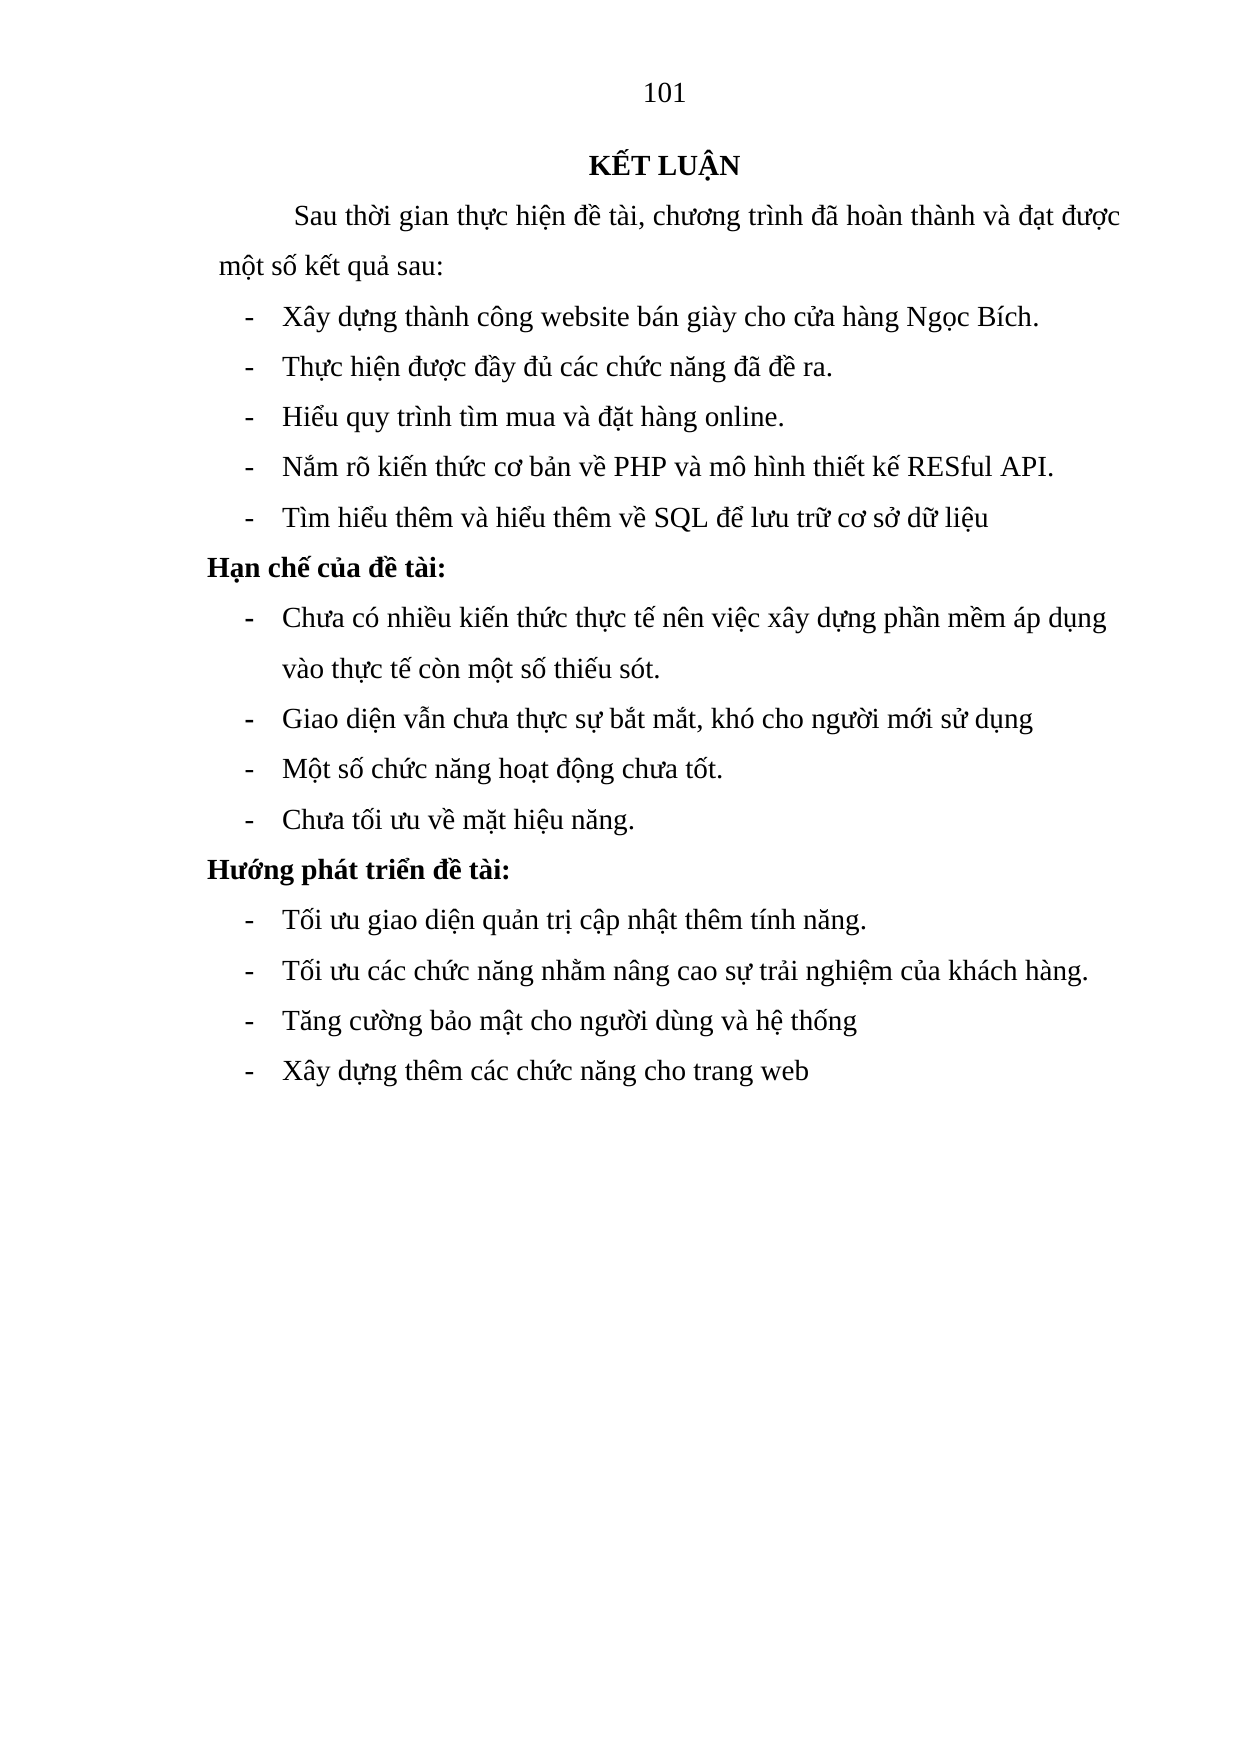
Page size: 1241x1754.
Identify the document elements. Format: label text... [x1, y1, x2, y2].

list Thực hiện được đầy đủ các chức năng đã đề ra. [244, 349, 1122, 382]
text Sau thời gian thực hiện đề tài, chương trình đã hoàn thành và đạt được một số kết quả sau: [218, 198, 1122, 282]
list Tối ưu giao diện quản trị cập nhật thêm tính năng. [244, 902, 1122, 936]
list Tìm hiểu thêm và hiểu thêm về SQL để lưu trữ cơ sở dữ liệu [244, 500, 1122, 533]
list Tối ưu các chức năng nhằm nâng cao sự trải nghiệm của khách hàng. [244, 953, 1122, 986]
list Hiểu quy trình tìm mua và đặt hàng online. [244, 399, 1122, 433]
list Nắm rõ kiến thức cơ bản về PHP và mô hình thiết kế RESful API. [244, 449, 1122, 483]
list Một số chức năng hoạt động chưa tốt. [244, 751, 1122, 785]
text Hạn chế của đề tài: [207, 550, 1122, 584]
list Xây dựng thành công website bán giày cho cửa hàng Ngọc Bích. [244, 299, 1122, 332]
text Hướng phát triển đề tài: [207, 852, 1122, 886]
list Xây dựng thêm các chức năng cho trang web [244, 1053, 1122, 1087]
subtitle KẾT LUẬN [207, 148, 1122, 181]
list Giao diện vẫn chưa thực sự bắt mắt, khó cho người mới sử dụng [244, 701, 1122, 735]
list Chưa có nhiều kiến thức thực tế nên việc xây dựng phần mềm áp dụng vào thực tế còn một số thiếu sót. [244, 601, 1122, 684]
list Chưa tối ưu về mặt hiệu năng. [244, 802, 1122, 835]
list Tăng cường bảo mật cho người dùng và hệ thống [244, 1003, 1122, 1037]
